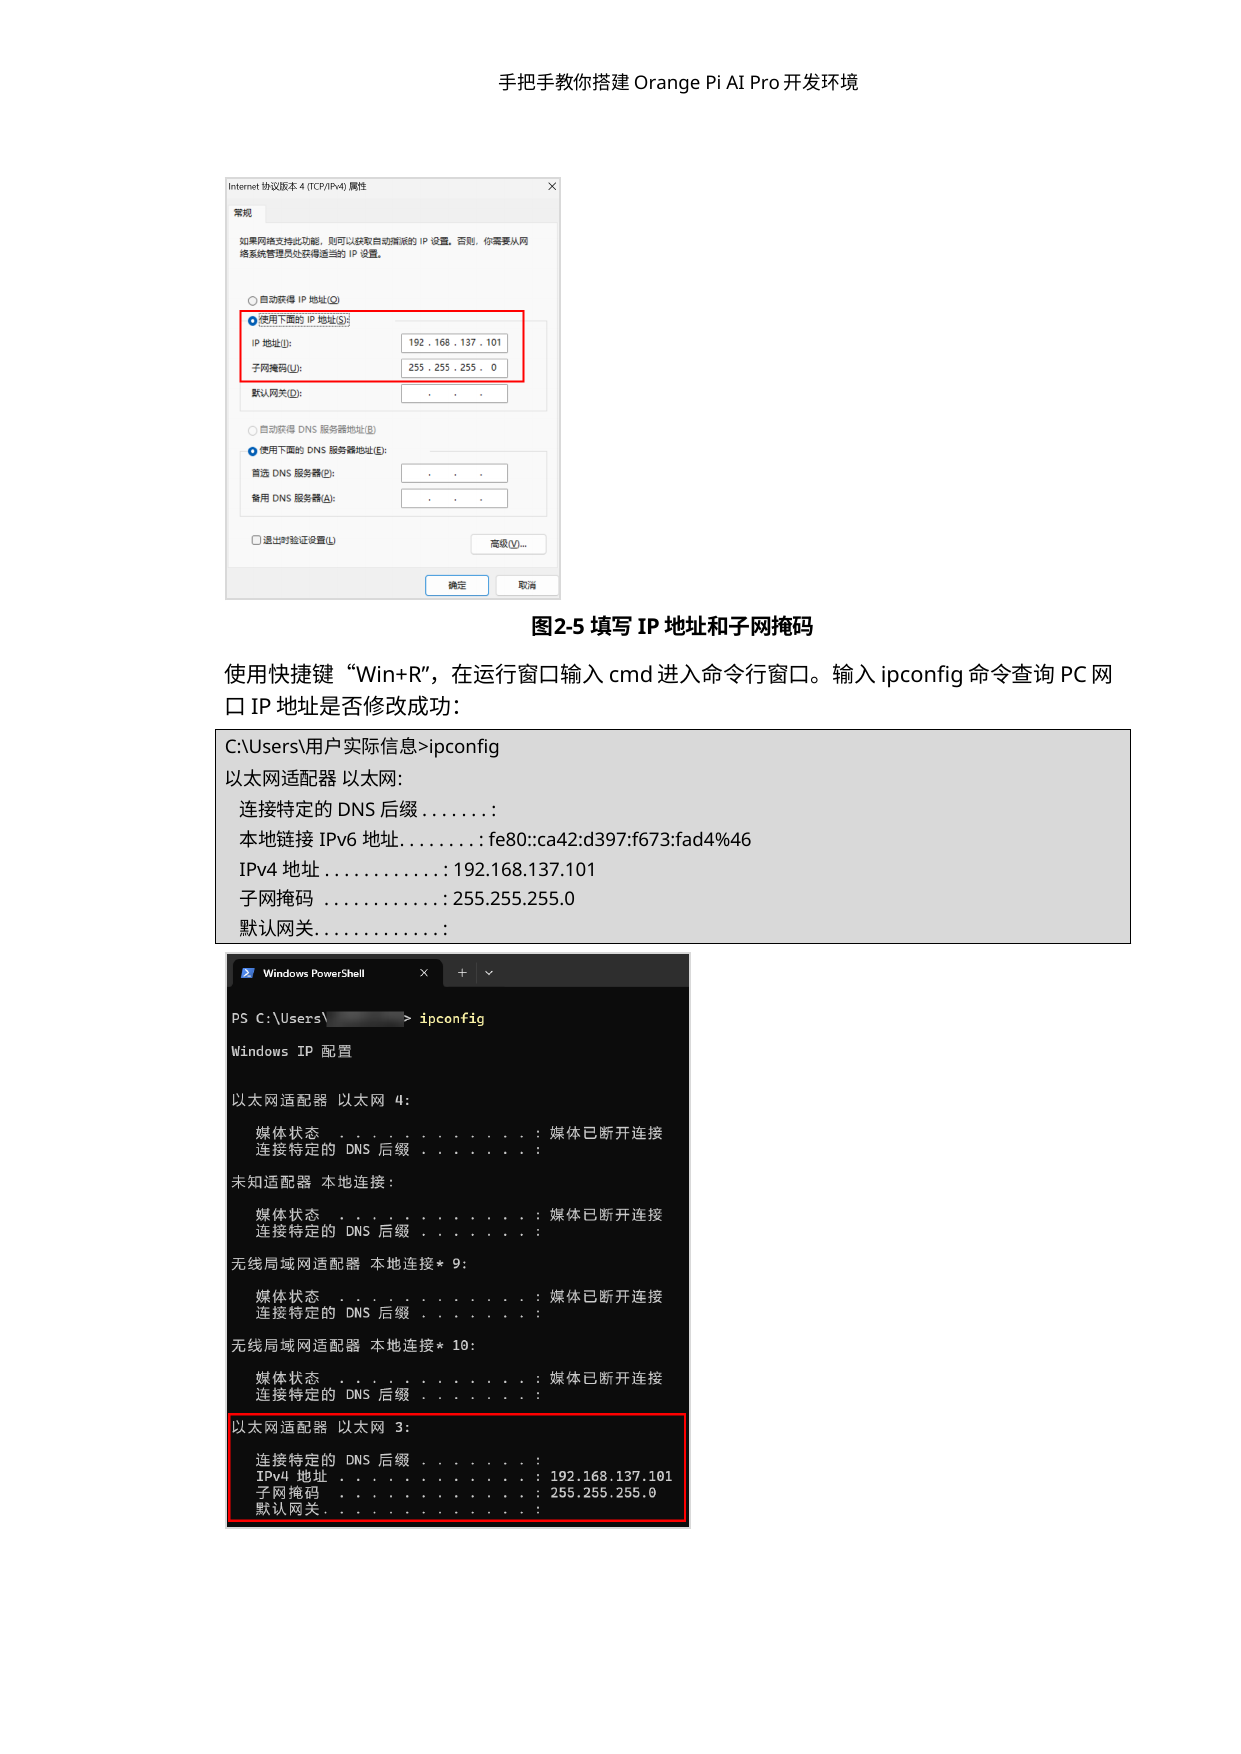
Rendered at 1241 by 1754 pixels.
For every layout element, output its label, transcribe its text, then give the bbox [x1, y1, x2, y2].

text 填写IP地址和子网掩码 [224, 609, 1122, 641]
picture [227, 954, 689, 1527]
text IPv4 地址 . . . . . . . . . . . . : 192.168.137.101 [216, 853, 1130, 881]
text 以太网适配器 以太网: [216, 760, 1130, 791]
text C:\Users\用户实际信息>ipconfig [216, 730, 1130, 759]
text 连接特定的 DNS 后缀 . . . . . . . : [216, 792, 1130, 822]
text 子网掩码 . . . . . . . . . . . . : 255.255.255.0 [216, 882, 1130, 911]
text 默认网关. . . . . . . . . . . . . : [216, 912, 1130, 943]
text 本地链接 IPv6 地址. . . . . . . . : fe80::ca42:d397:f673:fad4%46 [216, 823, 1130, 852]
text 使用快捷键“Win+R”，在运行窗口输入cmd进入命令行窗口。输入ipconfig命令查询PC网口IP地址是否修改成功： [224, 657, 1122, 721]
picture [227, 179, 559, 598]
